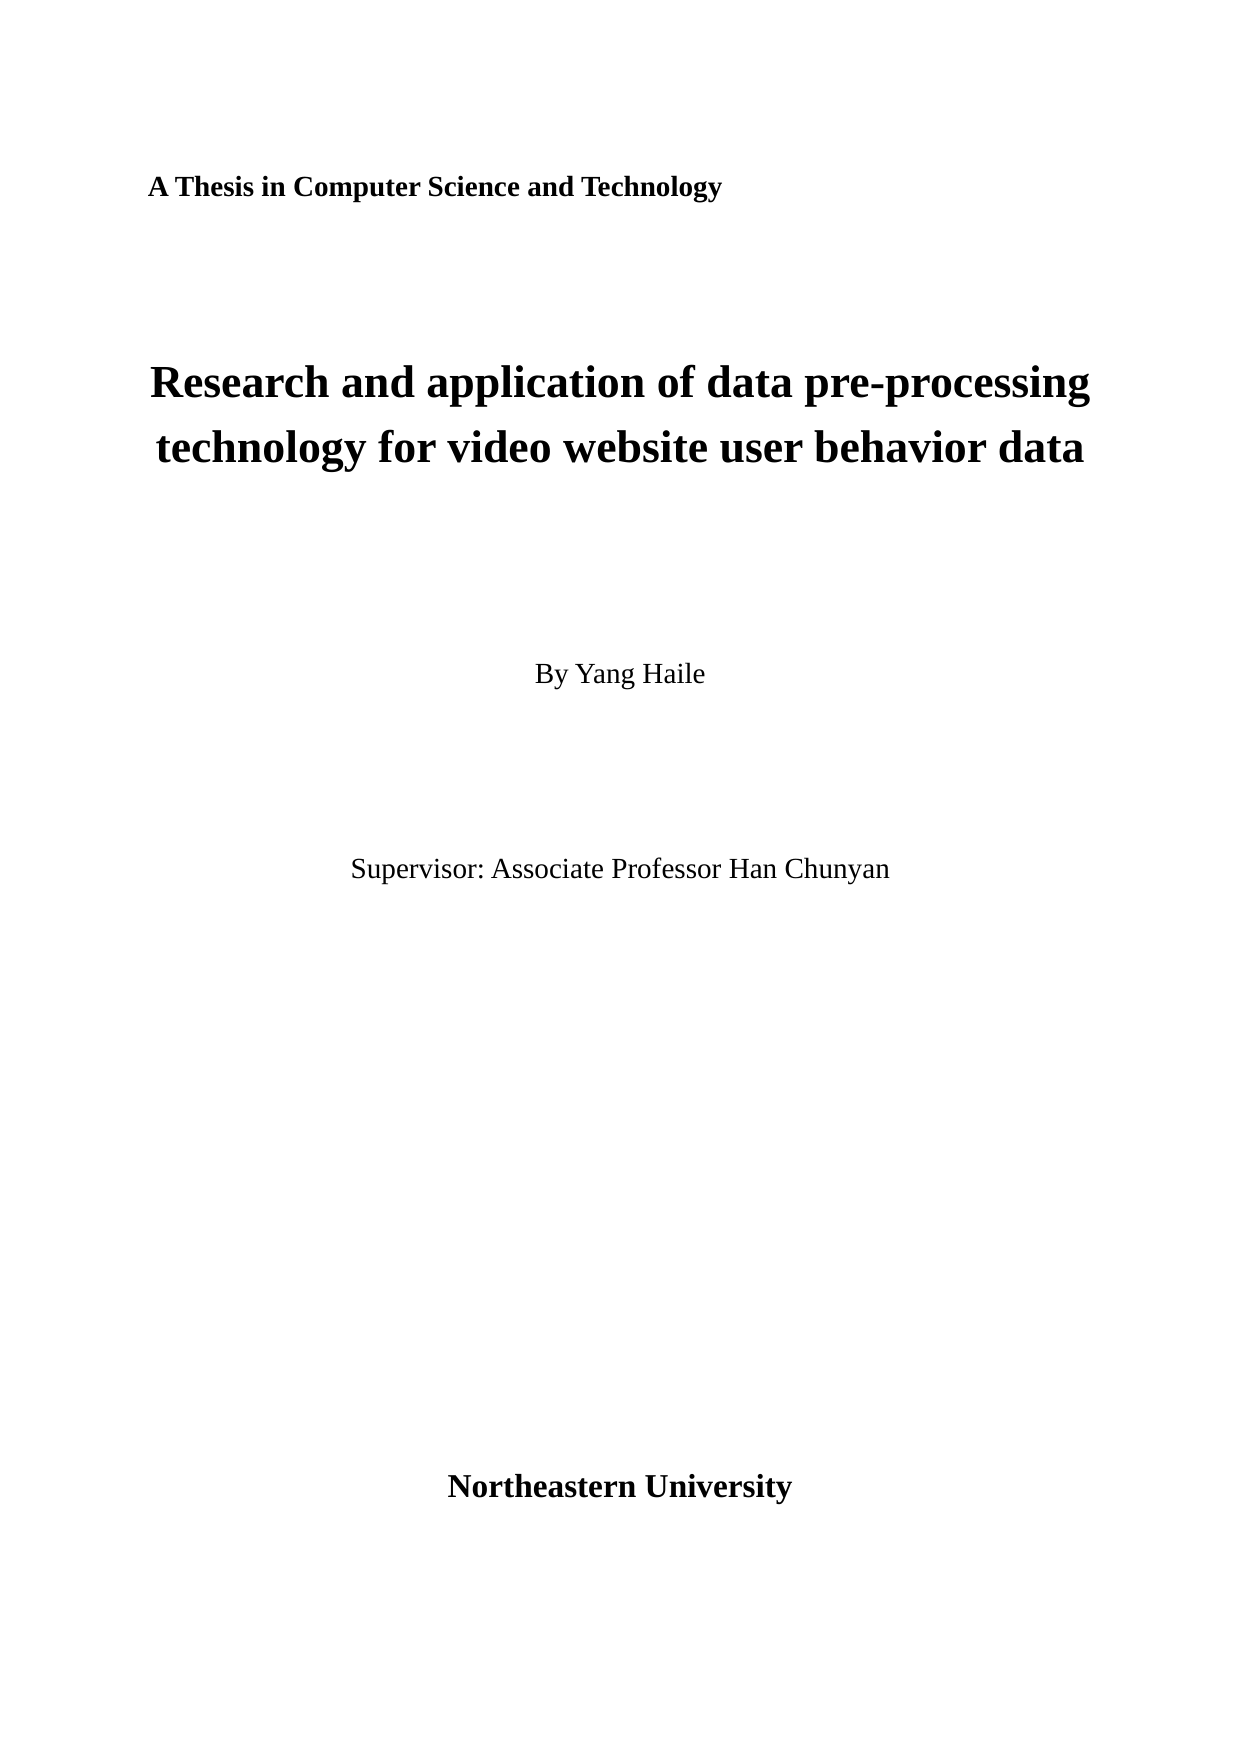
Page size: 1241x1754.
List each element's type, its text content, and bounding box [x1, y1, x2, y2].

subtitle A Thesis in Computer Science and Technology [148, 153, 1092, 218]
text Research and application of data pre-processing technology for video website user behavior data [148, 348, 1092, 478]
text By Yang Haile [148, 641, 1092, 706]
text Northeastern University [148, 1453, 1092, 1518]
text Supervisor: Associate Professor Han Chunyan [148, 836, 1092, 901]
